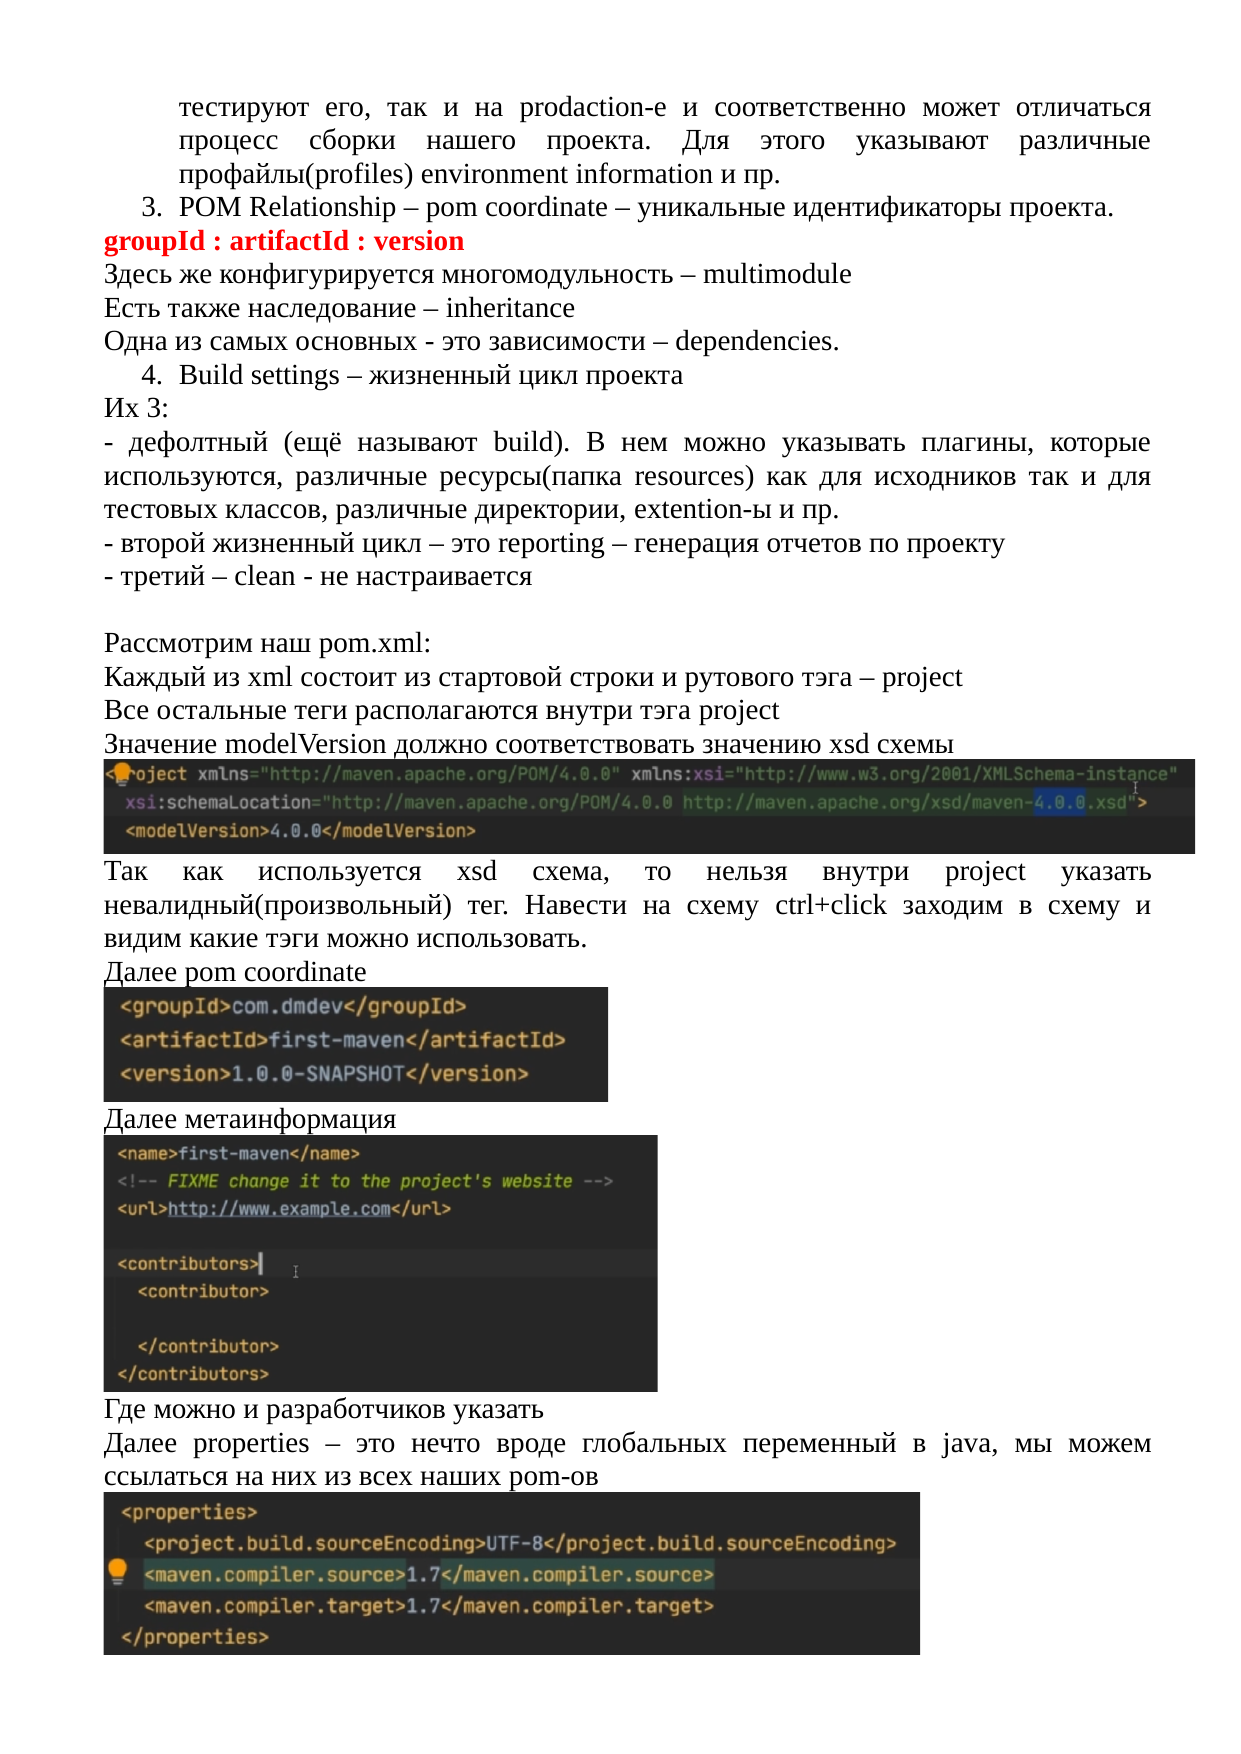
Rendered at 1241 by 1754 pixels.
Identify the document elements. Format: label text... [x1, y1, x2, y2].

text Так как используется xsd схема, то нельзя внутри project указать невалидный(произвольный) тег. Навести на схему ctrl+click заходим в схему и видим какие тэги можно использовать. [103, 854, 1152, 954]
text Каждый из xml состоит из стартовой строки и рутового тэга – project [103, 659, 1152, 692]
picture [103, 1492, 921, 1655]
text Все остальные теги располагаются внутри тэга project [103, 692, 1152, 726]
picture [103, 759, 1196, 854]
text Есть также наследование – inheritance [103, 290, 1152, 323]
picture [103, 987, 609, 1102]
text Их 3: [103, 391, 1152, 424]
text - второй жизненный цикл – это reporting – генерация отчетов по проекту [103, 525, 1152, 558]
text - третий – clean - не настраивается [103, 558, 1152, 592]
text Здесь же конфигурируется многомодульность – multimodule [103, 256, 1152, 290]
text Значение modelVersion должно соответствовать значению xsd схемы [103, 726, 1152, 759]
text groupId : artifactId : version [103, 223, 1152, 256]
text Одна из самых основных - это зависимости – dependencies. [103, 323, 1152, 357]
list Build settings – жизненный цикл проекта [141, 357, 1152, 391]
text Далее properties – это нечто вроде глобальных переменный в java, мы можем ссылаться на них из всех наших pom-ов [103, 1425, 1152, 1492]
text - дефолтный (ещё называют build). В нем можно указывать плагины, которые используются, различные ресурсы(папка resources) как для исходников так и для тестовых классов, различные директории, extention-ы и пр. [103, 424, 1152, 525]
list POM Relationship – pom coordinate – уникальные идентификаторы проекта. [141, 189, 1152, 223]
text Где можно и разработчиков указать [103, 1391, 1152, 1425]
text Рассмотрим наш pom.xml: [103, 625, 1152, 659]
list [141, 89, 1152, 189]
text Далее метаинформация [103, 1102, 1152, 1135]
picture [103, 1135, 658, 1392]
text Далее pom coordinate [103, 954, 1152, 987]
